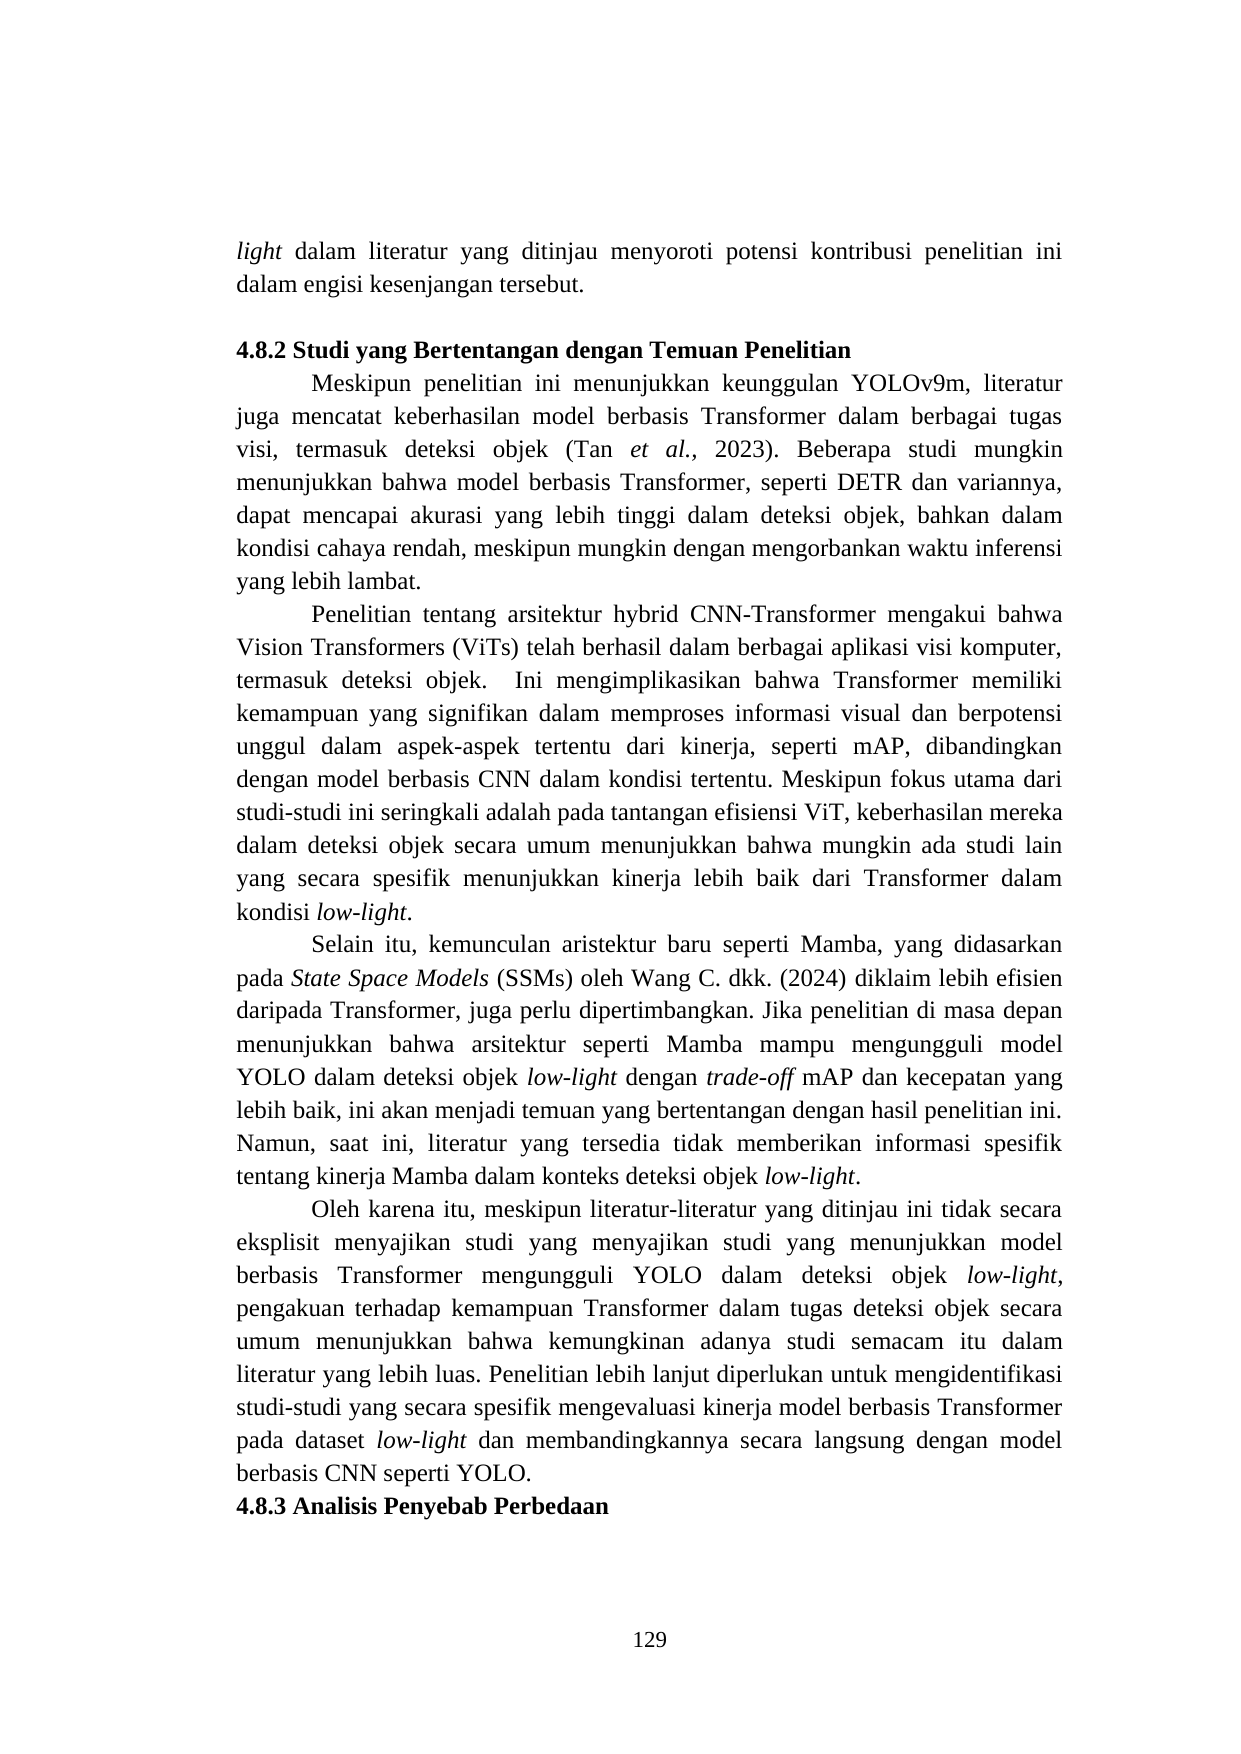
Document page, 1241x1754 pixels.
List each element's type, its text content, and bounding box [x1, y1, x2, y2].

text Penelitian tentang arsitektur hybrid CNN-Transformer mengakui bahwa Vision Transformers (ViTs) telah berhasil dalam berbagai aplikasi visi komputer, termasuk deteksi objek. Ini mengimplikasikan bahwa Transformer memiliki kemampuan yang signifikan dalam memproses informasi visual dan berpotensi unggul dalam aspek-aspek tertentu dari kinerja, seperti mAP, dibandingkan dengan model berbasis CNN dalam kondisi tertentu. Meskipun fokus utama dari studi-studi ini seringkali adalah pada tantangan efisiensi ViT, keberhasilan mereka dalam deteksi objek secara umum menunjukkan bahwa mungkin ada studi lain yang secara spesifik menunjukkan kinerja lebih baik dari Transformer dalam kondisi low-light. [236, 599, 1063, 925]
text Meskipun penelitian ini menunjukkan keunggulan YOLOv9m, literatur juga mencatat keberhasilan model berbasis Transformer dalam berbagai tugas visi, termasuk deteksi objek (Tan et al., 2023). Beberapa studi mungkin menunjukkan bahwa model berbasis Transformer, seperti DETR dan variannya, dapat mencapai akurasi yang lebih tinggi dalam deteksi objek, bahkan dalam kondisi cahaya rendah, meskipun mungkin dengan mengorbankan waktu inferensi yang lebih lambat. [236, 368, 1063, 595]
text 4.8.2 Studi yang Bertentangan dengan Temuan Penelitian [236, 335, 1063, 364]
text Selain itu, kemunculan aristektur baru seperti Mamba, yang didasarkan pada State Space Models (SSMs) oleh Wang C. dkk. (2024) diklaim lebih efisien daripada Transformer, juga perlu dipertimbangkan. Jika penelitian di masa depan menunjukkan bahwa arsitektur seperti Mamba mampu mengungguli model YOLO dalam deteksi objek low-light dengan trade-off mAP dan kecepatan yang lebih baik, ini akan menjadi temuan yang bertentangan dengan hasil penelitian ini. Namun, saat ini, literatur yang tersedia tidak memberikan informasi spesifik tentang kinerja Mamba dalam konteks deteksi objek low-light. [236, 929, 1063, 1189]
text Oleh karena itu, meskipun literatur-literatur yang ditinjau ini tidak secara eksplisit menyajikan studi yang menyajikan studi yang menunjukkan model berbasis Transformer mengungguli YOLO dalam deteksi objek low-light, pengakuan terhadap kemampuan Transformer dalam tugas deteksi objek secara umum menunjukkan bahwa kemungkinan adanya studi semacam itu dalam literatur yang lebih luas. Penelitian lebih lanjut diperlukan untuk mengidentifikasi studi-studi yang secara spesifik mengevaluasi kinerja model berbasis Transformer pada dataset low-light dan membandingkannya secara langsung dengan model berbasis CNN seperti YOLO. [236, 1194, 1063, 1487]
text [236, 236, 1063, 298]
text 4.8.3 Analisis Penyebab Perbedaan [236, 1491, 1063, 1520]
